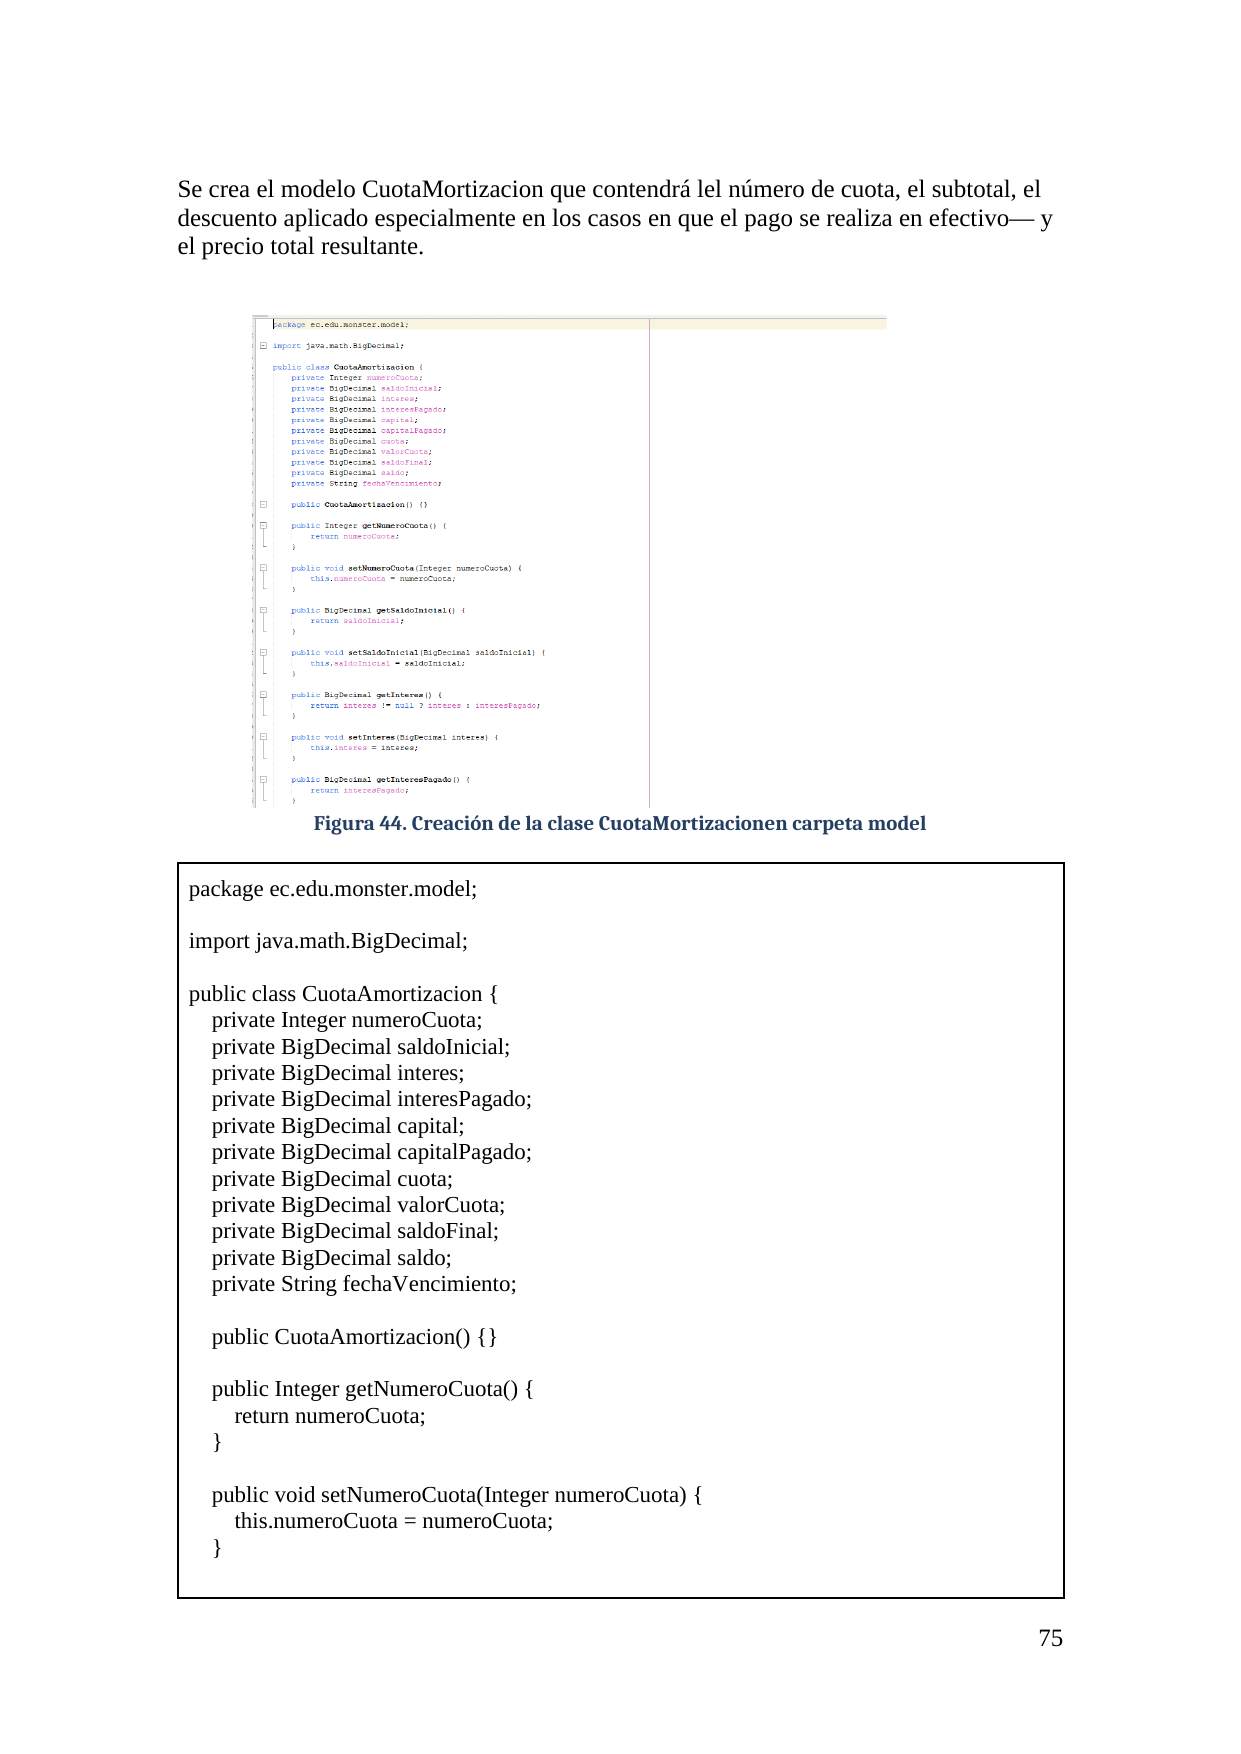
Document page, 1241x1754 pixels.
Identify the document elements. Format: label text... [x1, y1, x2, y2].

subtitle Figura 44. Creación de la clase CuotaMortizacionen carpeta model [177, 812, 1063, 836]
picture [252, 315, 887, 808]
text Se crea el modelo CuotaMortizacion que contendrá lel número de cuota, el subtotal, el descuento aplicado especialmente en los casos en que el pago se realiza en efectivo— y el precio total resultante. [177, 174, 1063, 260]
